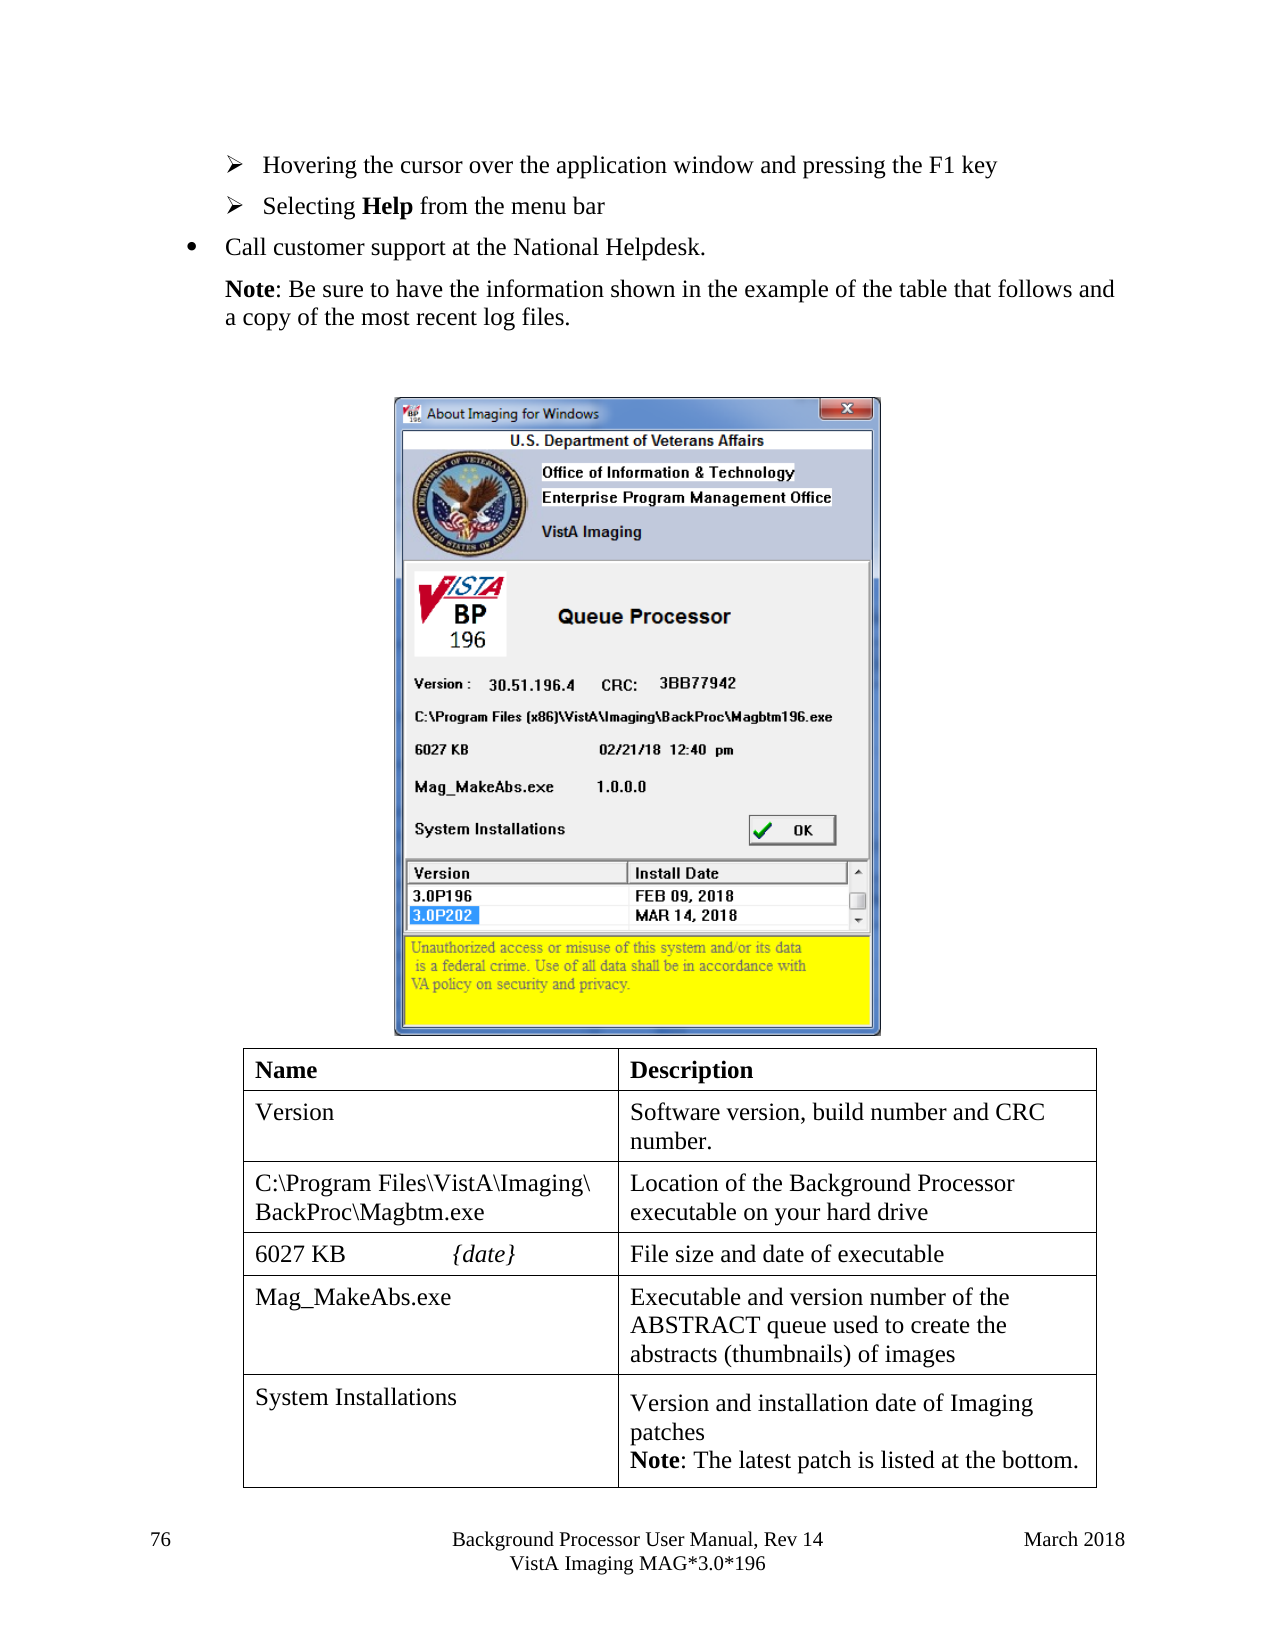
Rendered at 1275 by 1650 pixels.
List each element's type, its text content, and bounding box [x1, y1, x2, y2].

text Note: Be sure to have the information shown in the example of the table that follows and a copy of the most recent log files. [225, 274, 1125, 331]
list Call customer support at the National Helpdesk. [187, 232, 1125, 261]
list Selecting Help from the menu bar [225, 191, 1125, 220]
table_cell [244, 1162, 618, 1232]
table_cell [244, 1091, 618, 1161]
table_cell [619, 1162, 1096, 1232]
picture [394, 397, 881, 1036]
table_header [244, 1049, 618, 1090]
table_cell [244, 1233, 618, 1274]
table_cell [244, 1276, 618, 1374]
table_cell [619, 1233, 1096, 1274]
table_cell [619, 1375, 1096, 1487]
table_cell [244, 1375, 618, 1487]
list Hovering the cursor over the application window and pressing the F1 key [225, 150, 1125, 179]
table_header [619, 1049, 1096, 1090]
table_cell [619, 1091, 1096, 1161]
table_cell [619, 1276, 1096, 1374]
